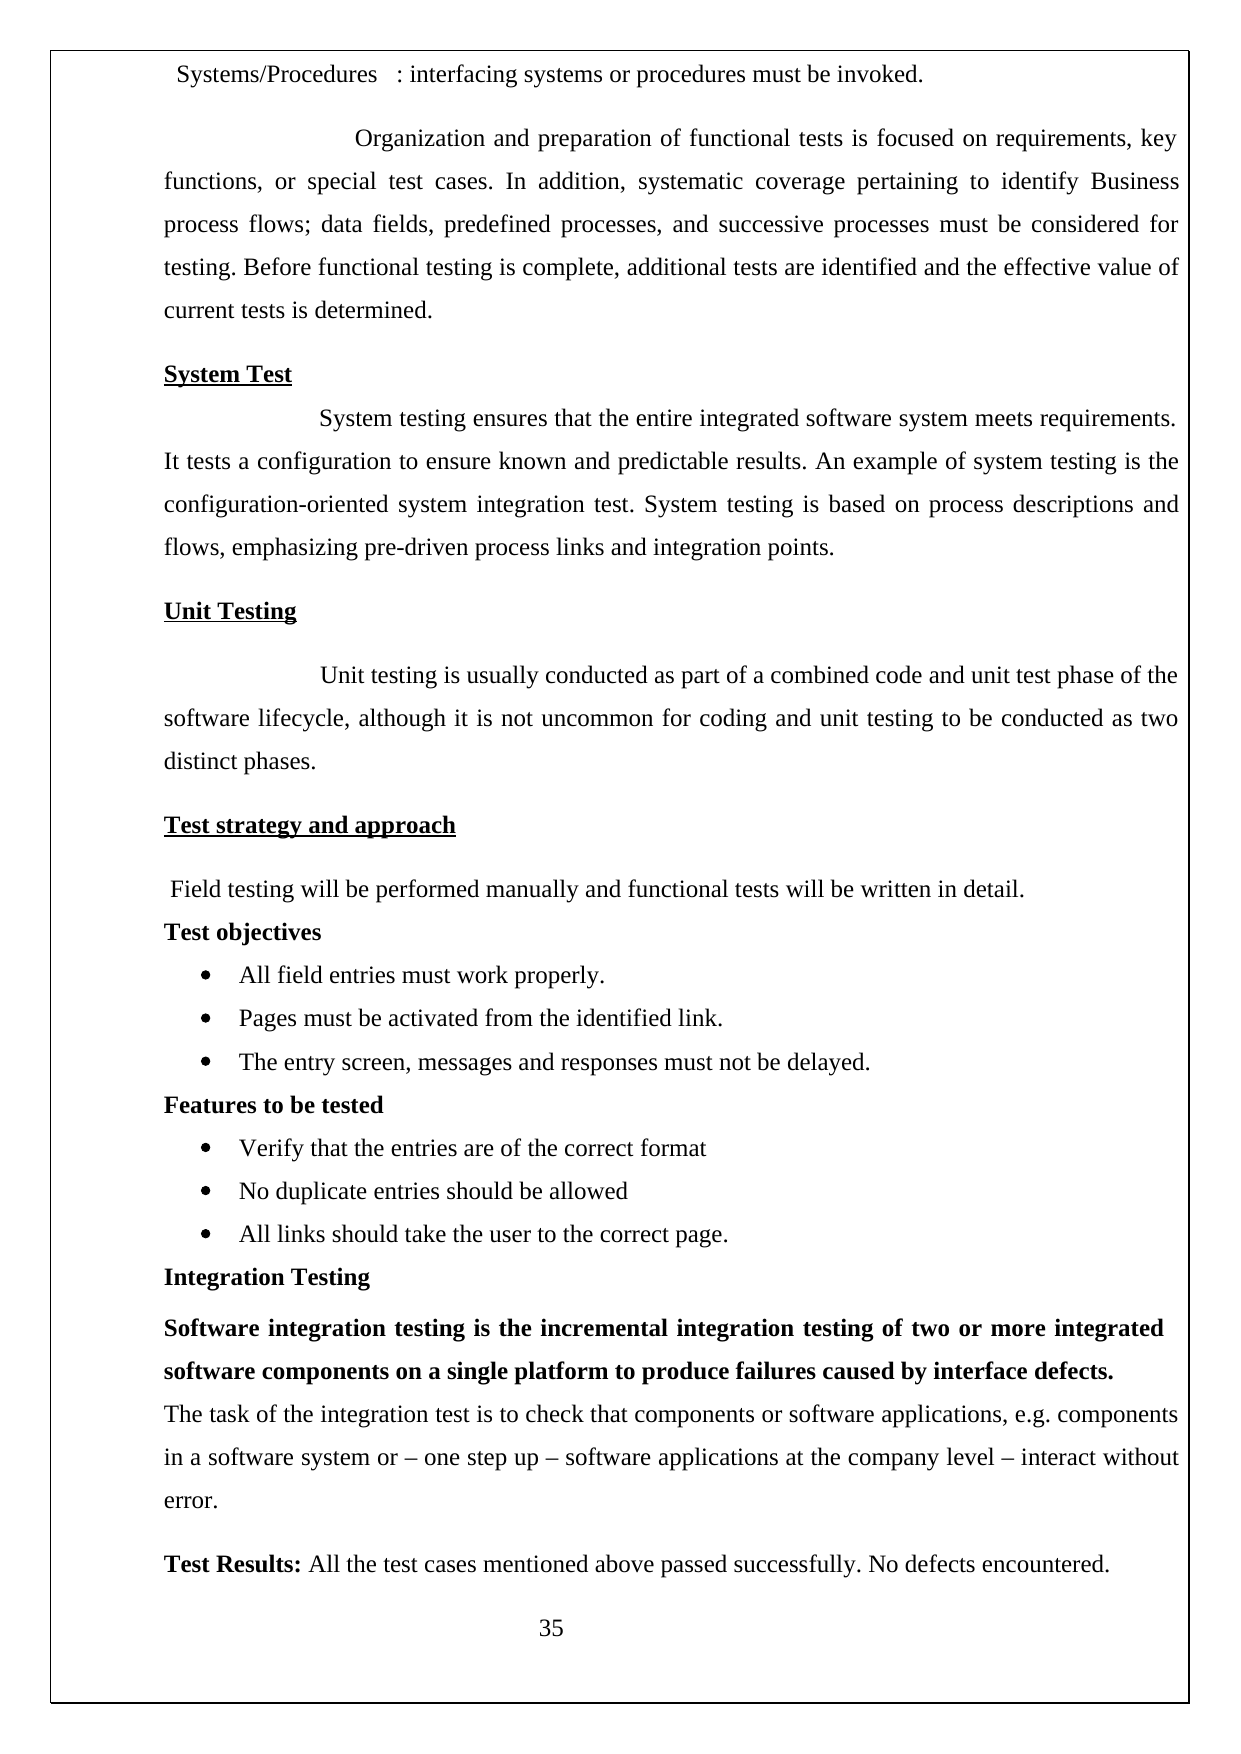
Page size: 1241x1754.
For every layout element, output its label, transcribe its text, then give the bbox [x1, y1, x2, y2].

subtitle System Test [164, 359, 1180, 388]
text Test Results: All the test cases mentioned above passed successfully. No defects encountered. [164, 1549, 1180, 1578]
text Field testing will be performed manually and functional tests will be written in detail. [89, 874, 1180, 903]
text Unit testing is usually conducted as part of a combined code and unit test phase of the software lifecycle, although it is not uncommon for coding and unit testing to be conducted as two distinct phases. [164, 660, 1180, 775]
text Test objectives [164, 917, 1180, 946]
text The task of the integration test is to check that components or software applications, e.g. components in a software system or – one step up – software applications at the company level – interact without error. [164, 1399, 1180, 1514]
list The entry screen, messages and responses must not be delayed. [201, 1047, 1180, 1075]
text Organization and preparation of functional tests is focused on requirements, key functions, or special test cases. In addition, systematic coverage pertaining to identify Business process flows; data fields, predefined processes, and successive processes must be considered for testing. Before functional testing is complete, additional tests are identified and the effective value of current tests is determined. [164, 123, 1180, 324]
text Features to be tested [89, 1090, 1180, 1118]
text System testing ensures that the entire integrated software system meets requirements. It tests a configuration to ensure known and predictable results. An example of system testing is the configuration-oriented system integration test. System testing is based on process descriptions and flows, emphasizing pre-driven process links and integration points. [164, 403, 1180, 561]
text Systems/Procedures : interfacing systems or procedures must be invoked. [164, 59, 1180, 88]
text 35 [164, 1613, 1180, 1642]
text Integration Testing [89, 1262, 1180, 1291]
list No duplicate entries should be allowed [201, 1176, 1180, 1205]
list Pages must be activated from the identified link. [201, 1003, 1180, 1032]
subtitle Software integration testing is the incremental integration testing of two or more integrated software components on a single platform to produce failures caused by interface defects. [164, 1313, 1165, 1385]
text Unit Testing [164, 596, 1180, 625]
list Verify that the entries are of the correct format [201, 1133, 1180, 1162]
list All links should take the user to the correct page. [201, 1219, 1180, 1248]
list All field entries must work properly. [201, 960, 1180, 989]
text Test strategy and approach [164, 810, 1180, 839]
